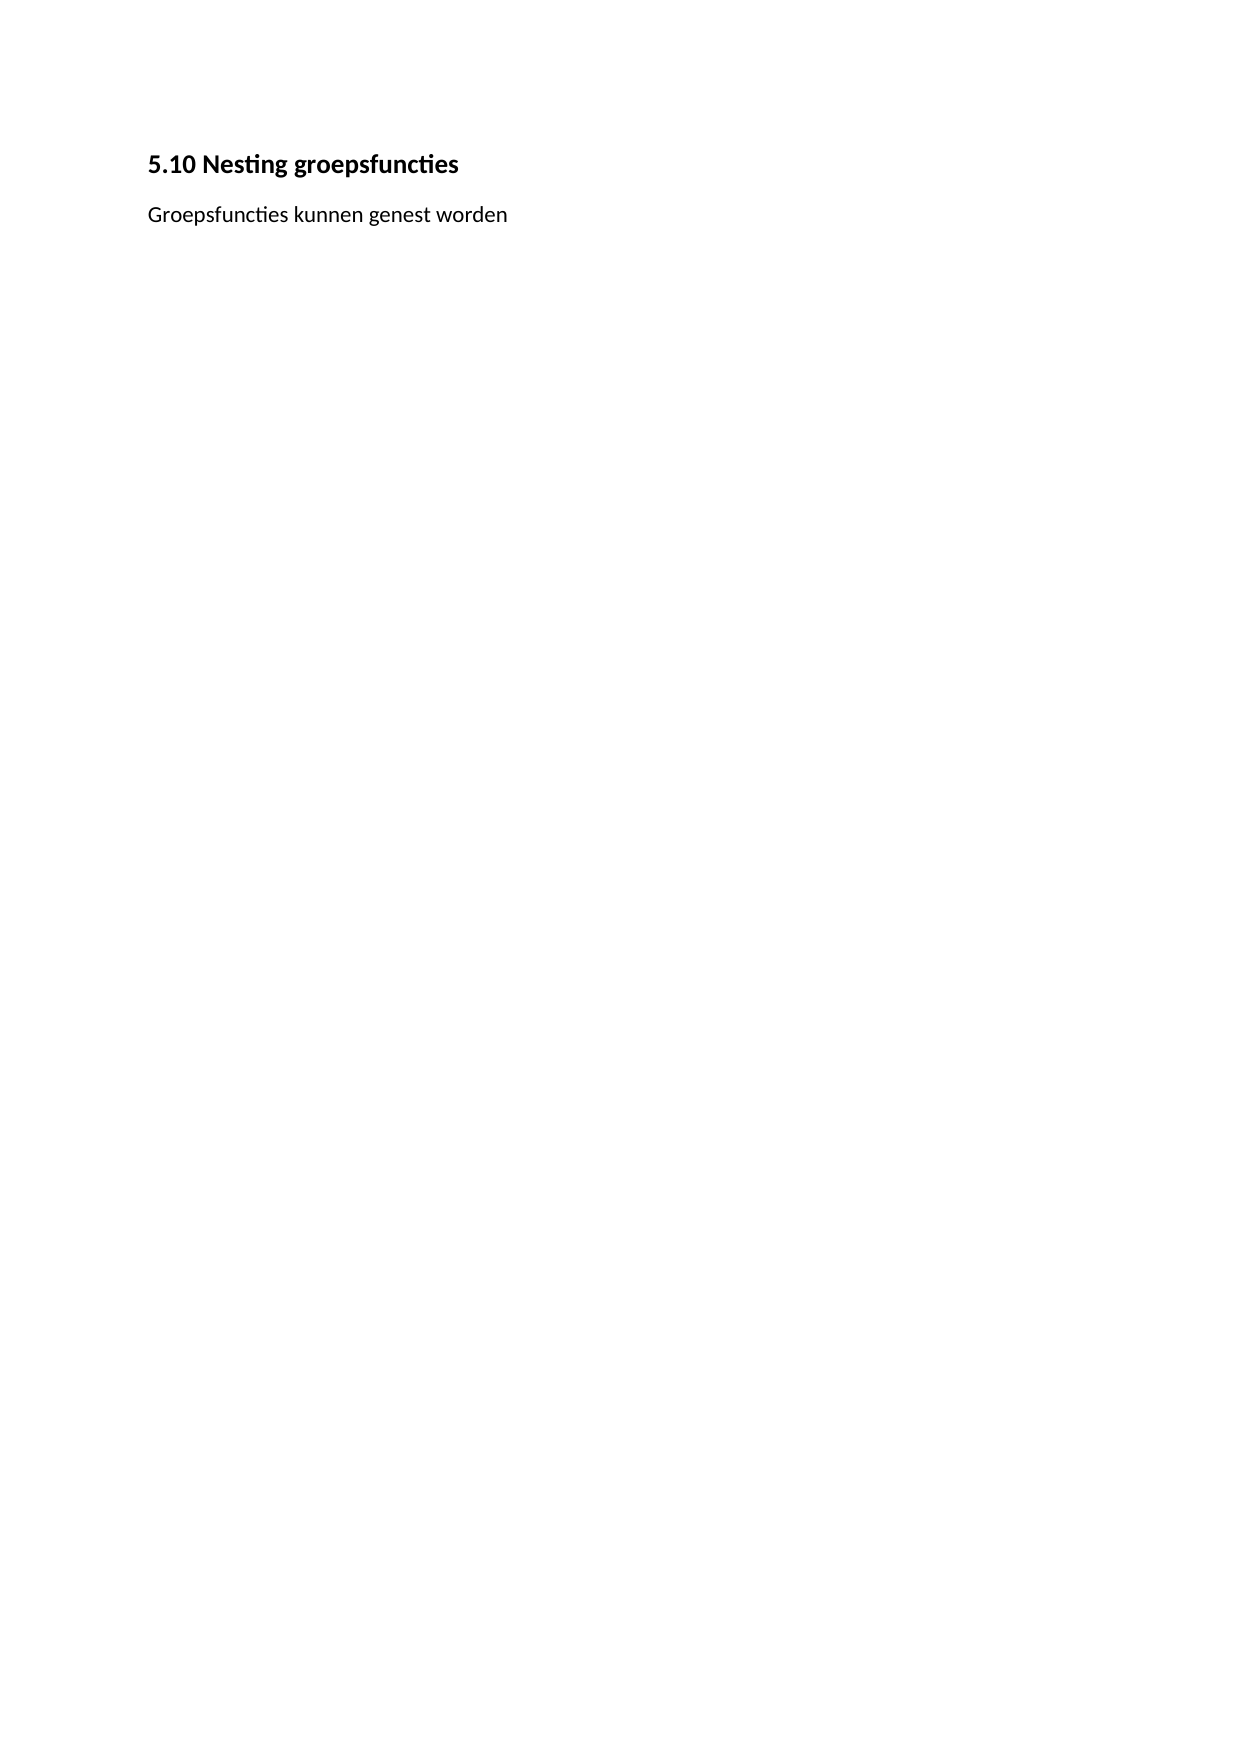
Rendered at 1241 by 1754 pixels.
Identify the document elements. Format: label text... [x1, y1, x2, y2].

text Groepsfuncties kunnen genest worden [148, 200, 1093, 228]
text 5.10 Nesting groepsfuncties [148, 148, 1093, 181]
